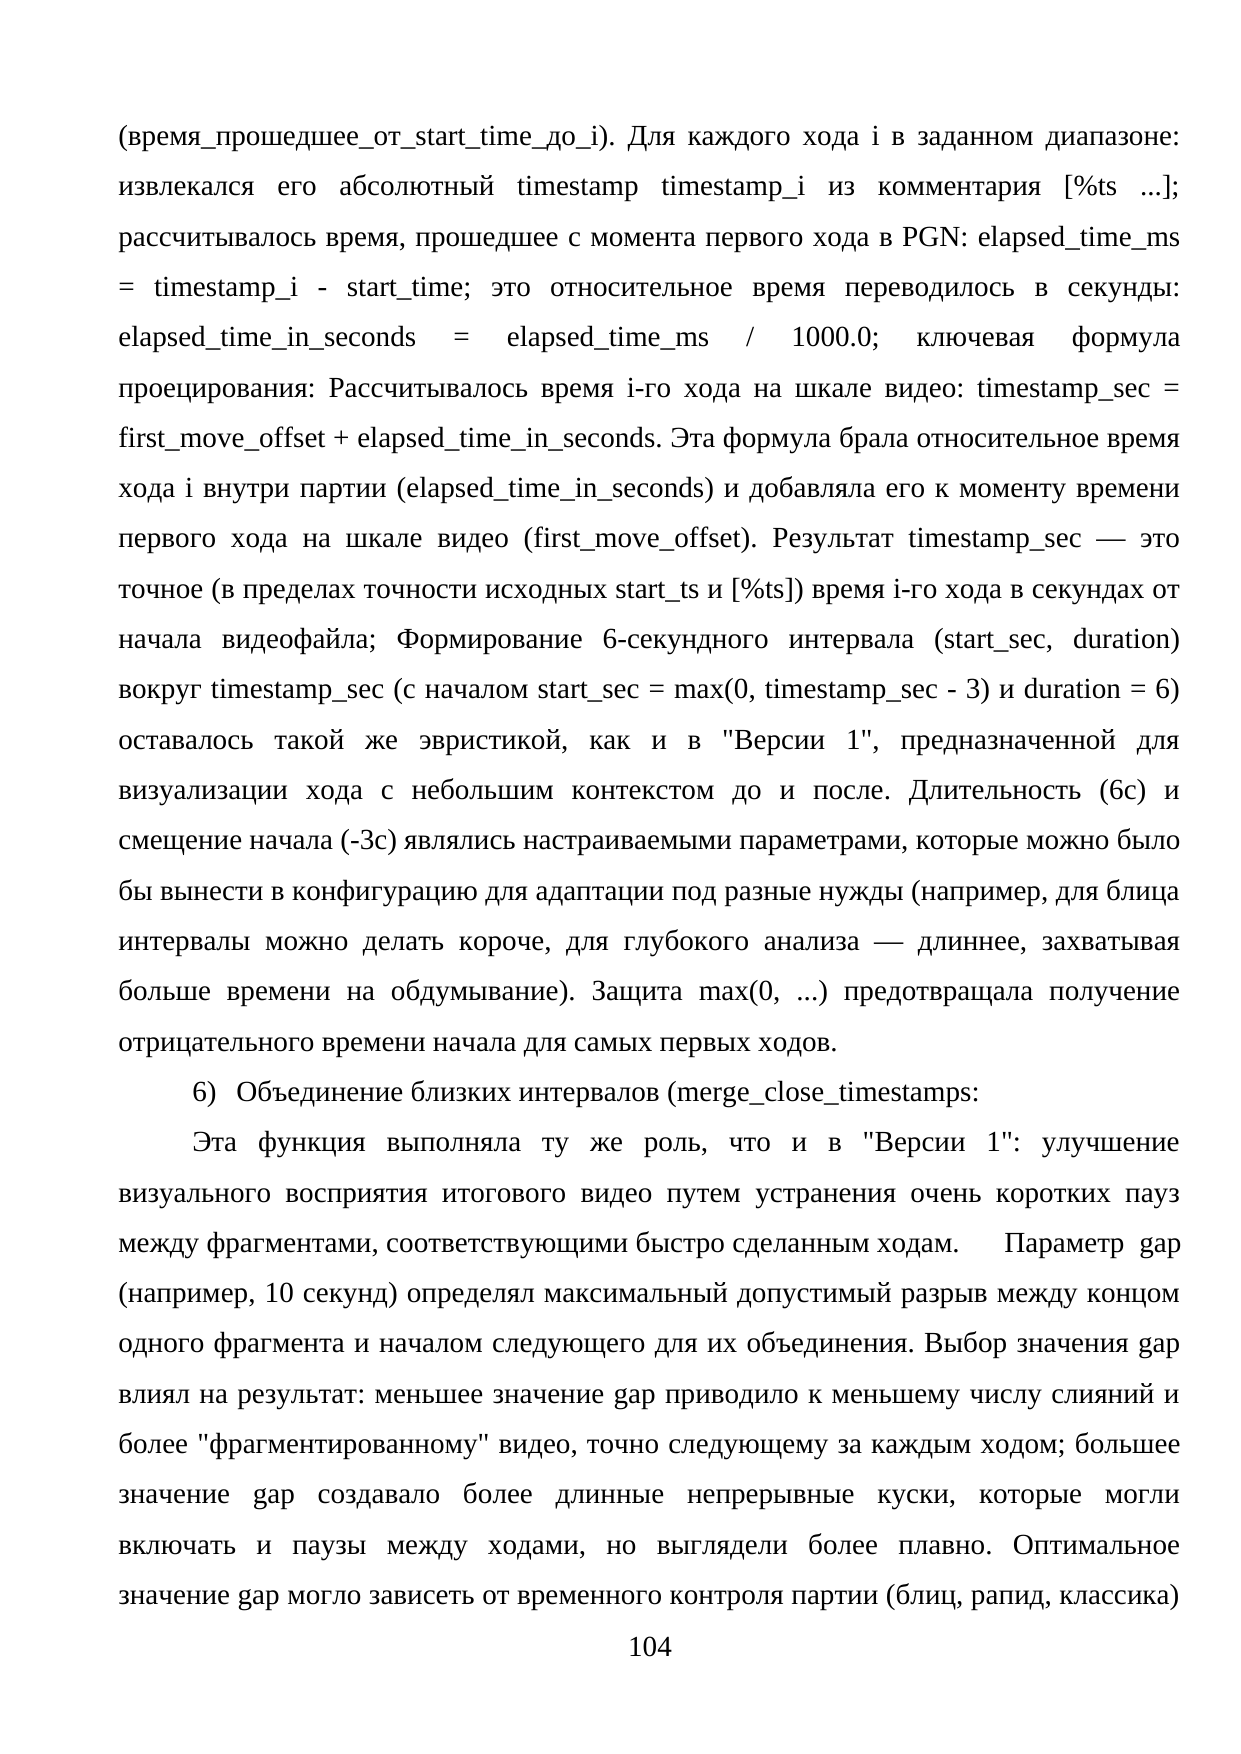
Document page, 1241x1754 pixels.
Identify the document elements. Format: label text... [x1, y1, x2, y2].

text Объединение близких интервалов (merge_close_timestamps: [118, 1074, 1181, 1108]
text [118, 118, 1181, 1057]
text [118, 1124, 1181, 1611]
